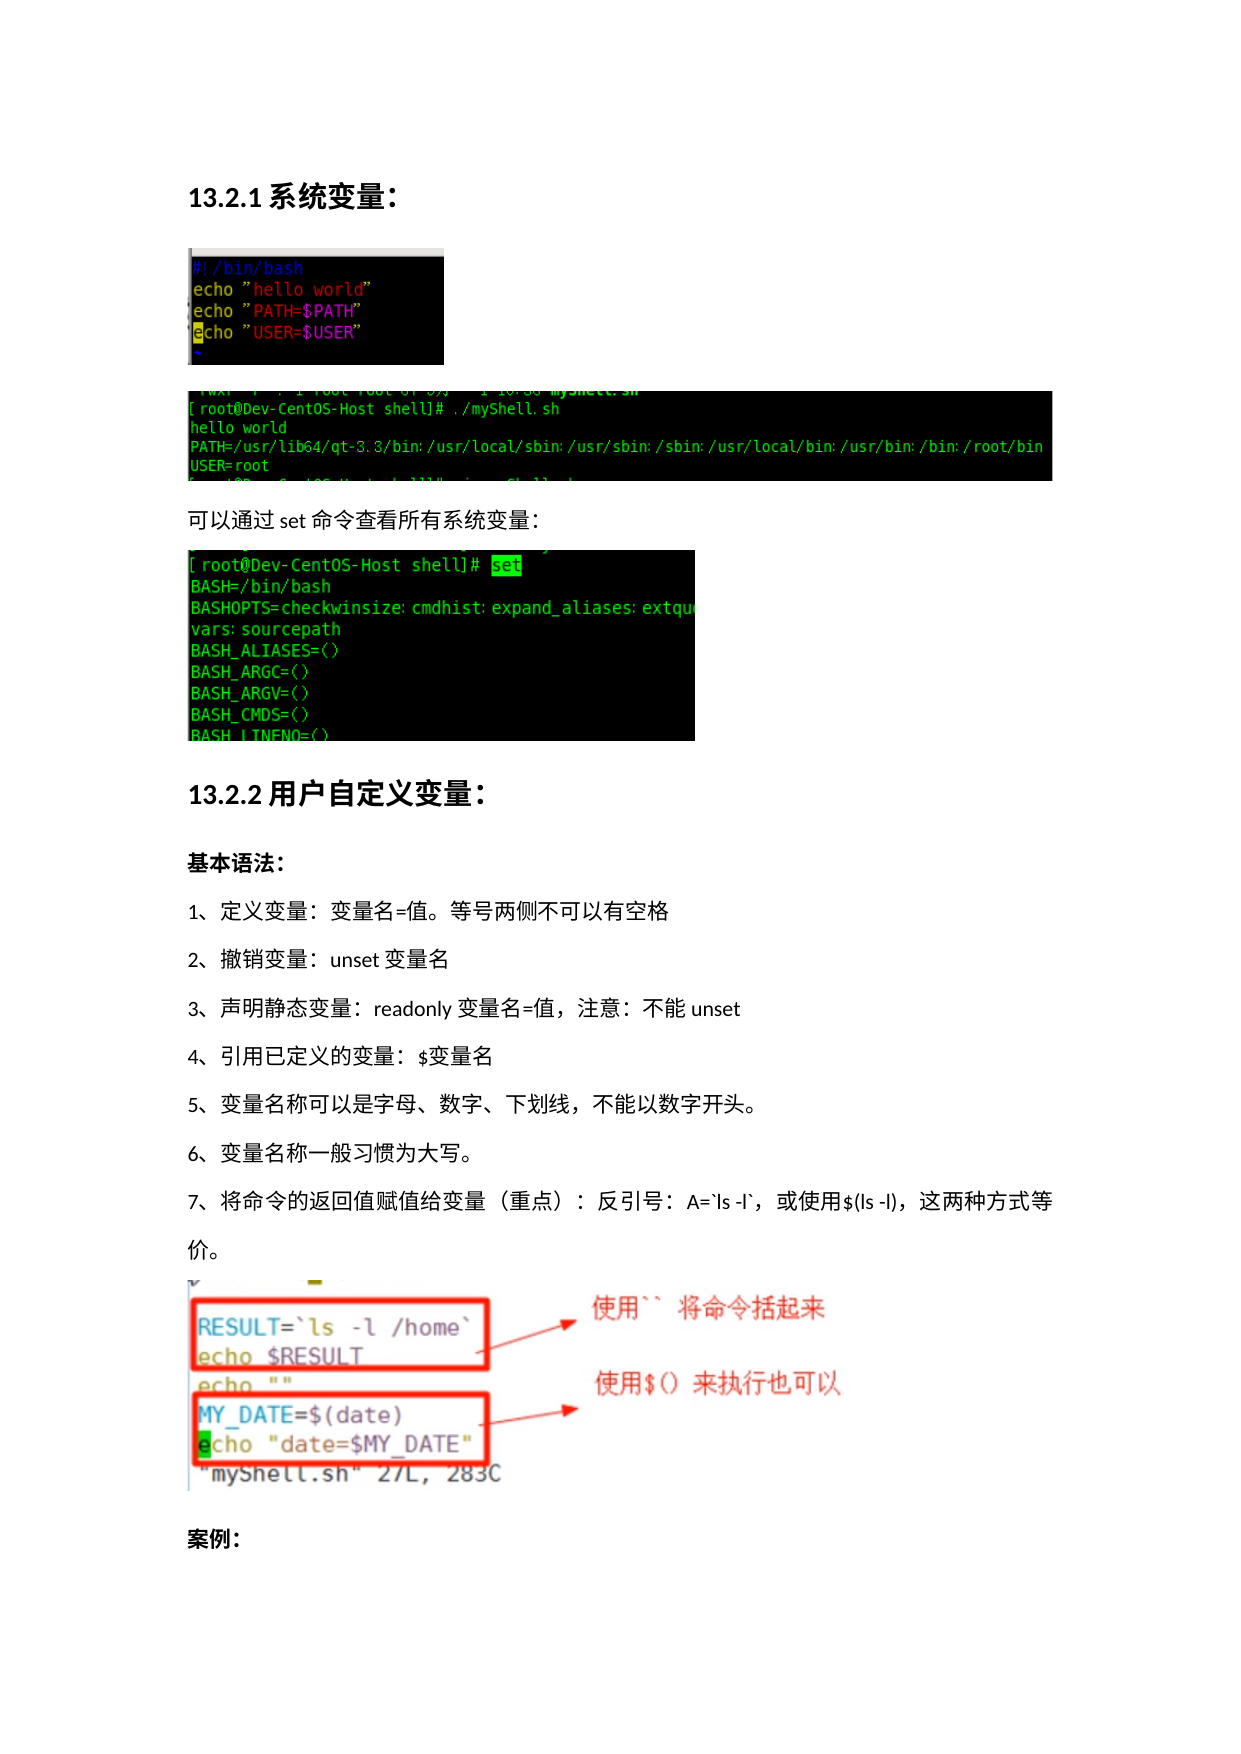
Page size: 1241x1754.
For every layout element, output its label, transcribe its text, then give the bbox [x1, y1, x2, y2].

picture [187, 1280, 871, 1491]
subtitle 13.2.2 用户自定义变量： [187, 759, 1053, 824]
list 将命令的返回值赋值给变量（重点）：反引号：A=`ls -l`，或使用$(ls -l)，这两种方式等价。 [187, 1183, 1053, 1265]
list 可以通过set 命令查看所有系统变量： [187, 502, 1053, 535]
picture [187, 550, 695, 741]
list 基本语法： [187, 845, 1053, 878]
list 变量名称一般习惯为大写。 [187, 1135, 1053, 1168]
picture [187, 391, 1053, 481]
subtitle 13.2.1 系统变量： [187, 162, 1053, 227]
picture [187, 248, 444, 365]
list 撤销变量：unset 变量名 [187, 942, 1053, 974]
list 案例： [187, 1521, 1053, 1554]
list 变量名称可以是字母、数字、下划线，不能以数字开头。 [187, 1087, 1053, 1119]
list 声明静态变量：readonly 变量名=值，注意：不能unset [187, 990, 1053, 1023]
list 定义变量：变量名=值。等号两侧不可以有空格 [187, 893, 1053, 926]
list 引用已定义的变量：$变量名 [187, 1038, 1053, 1071]
